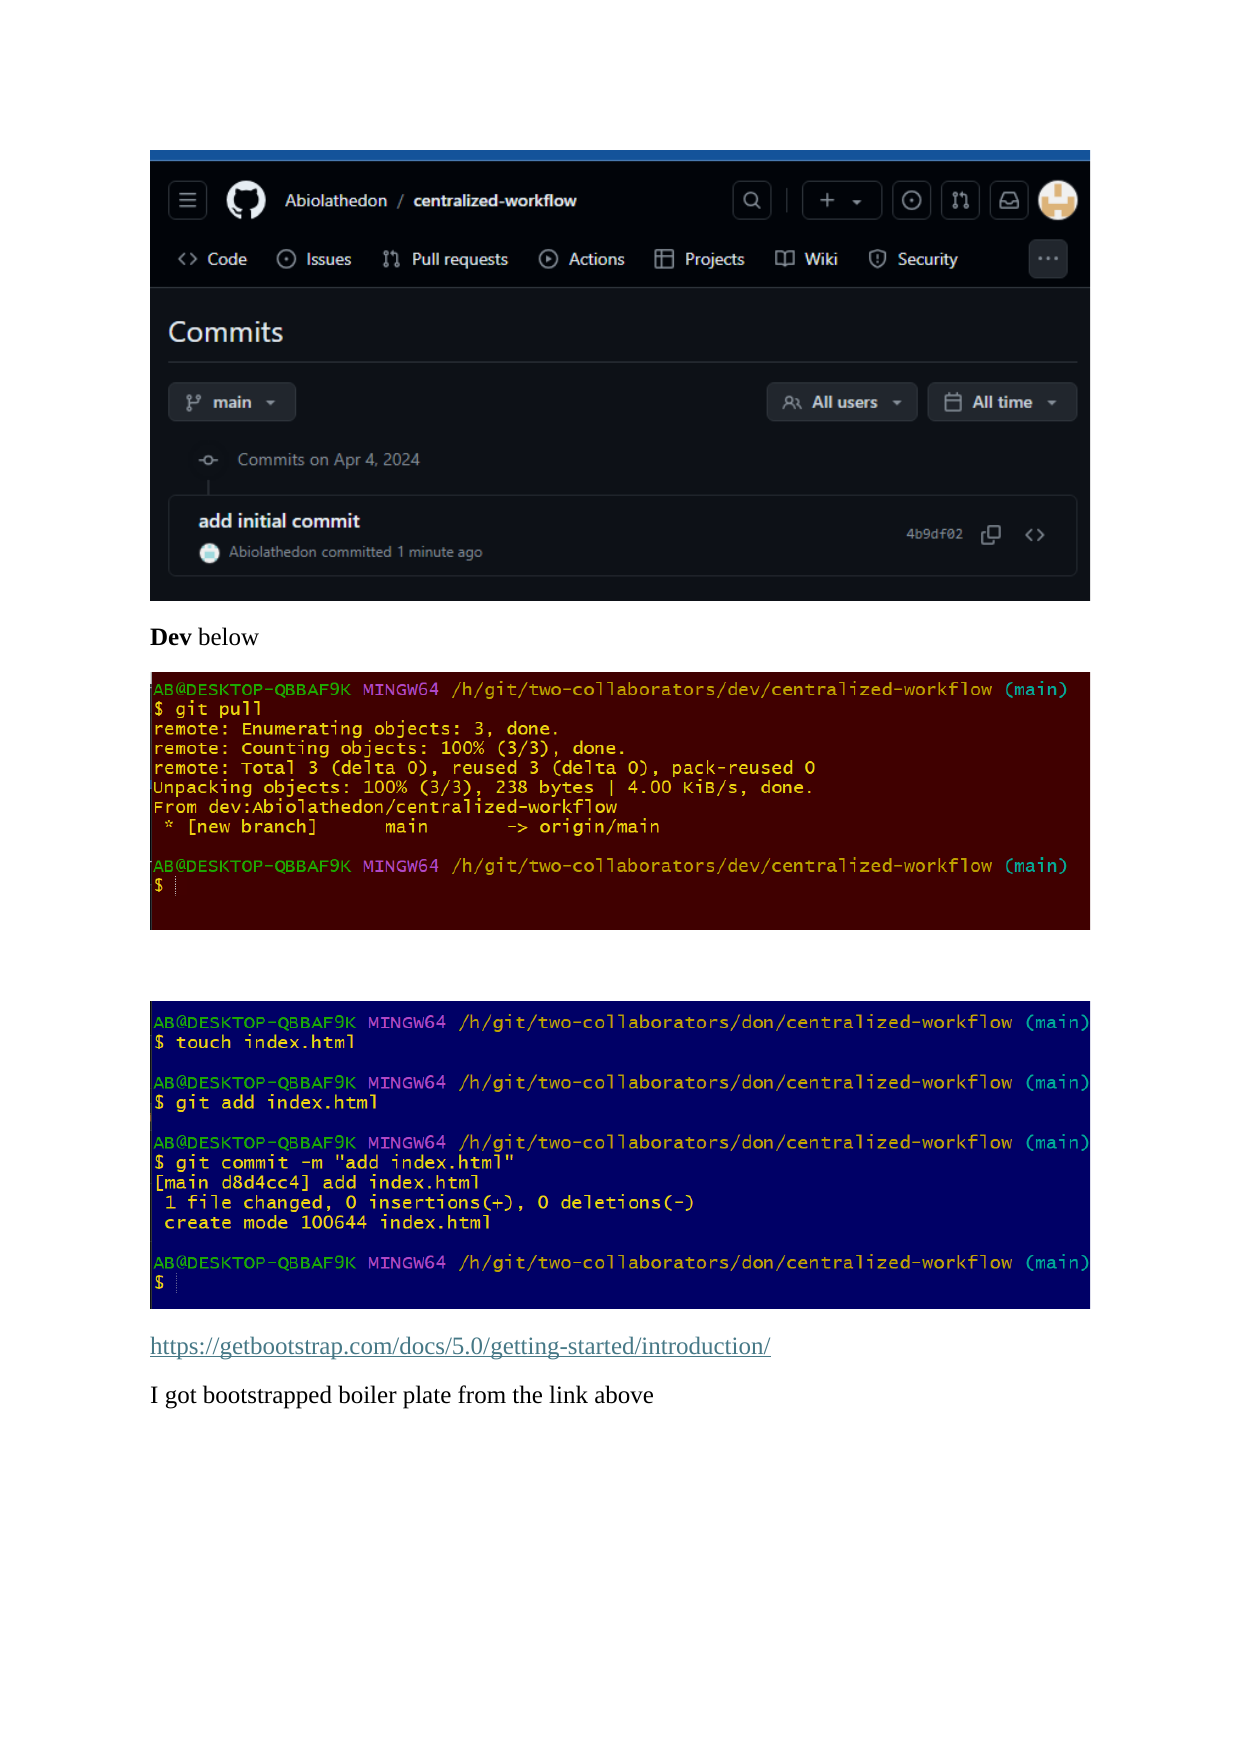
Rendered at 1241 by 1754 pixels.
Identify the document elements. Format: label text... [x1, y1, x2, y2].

text I got bootstrapped boiler plate from the link above [150, 1381, 1090, 1409]
text https://getbootstrap.com/docs/5.0/getting-started/introduction/ [150, 1331, 1090, 1359]
picture [150, 150, 1091, 601]
picture [150, 1001, 1091, 1309]
picture [150, 672, 1091, 930]
text Dev below [150, 622, 1090, 651]
